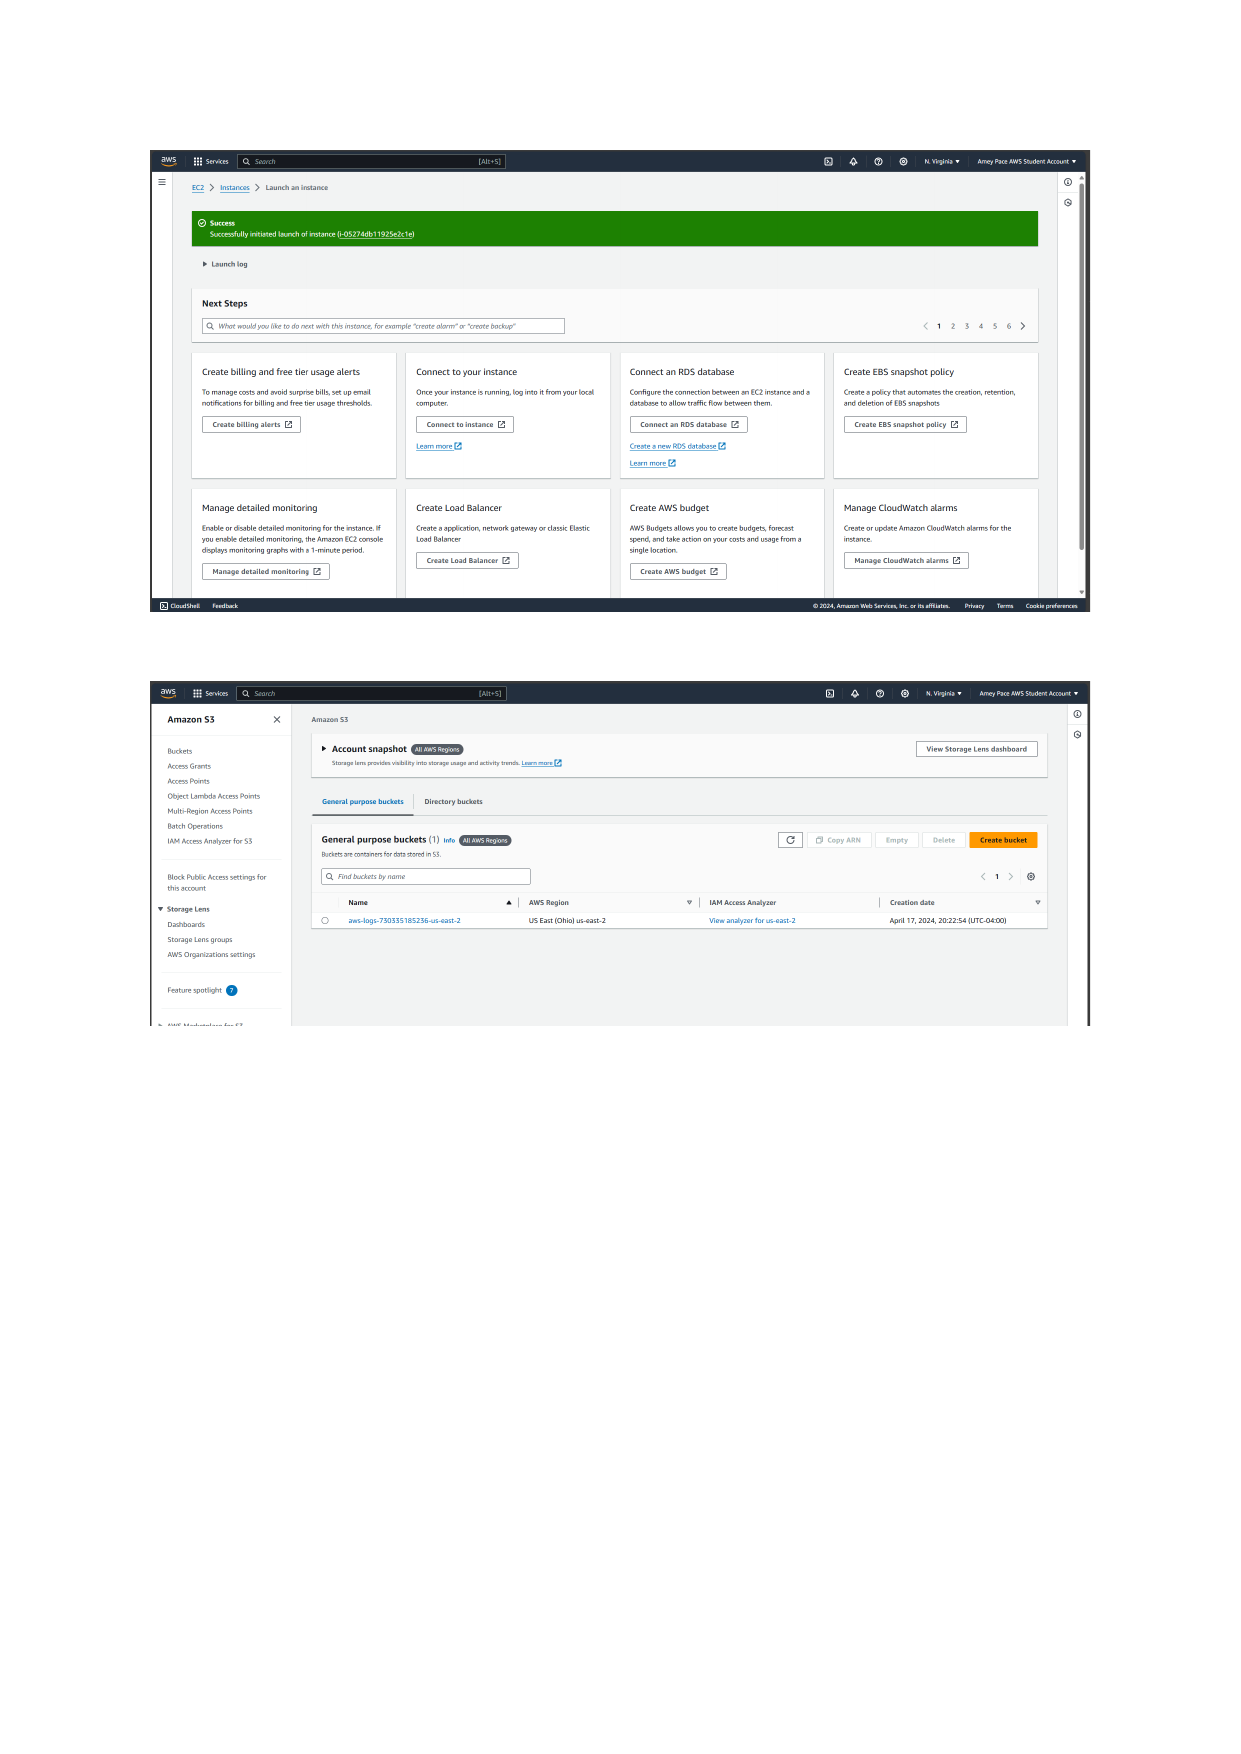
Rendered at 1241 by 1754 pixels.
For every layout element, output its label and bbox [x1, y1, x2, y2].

picture [150, 681, 1091, 1026]
picture [150, 150, 1091, 612]
